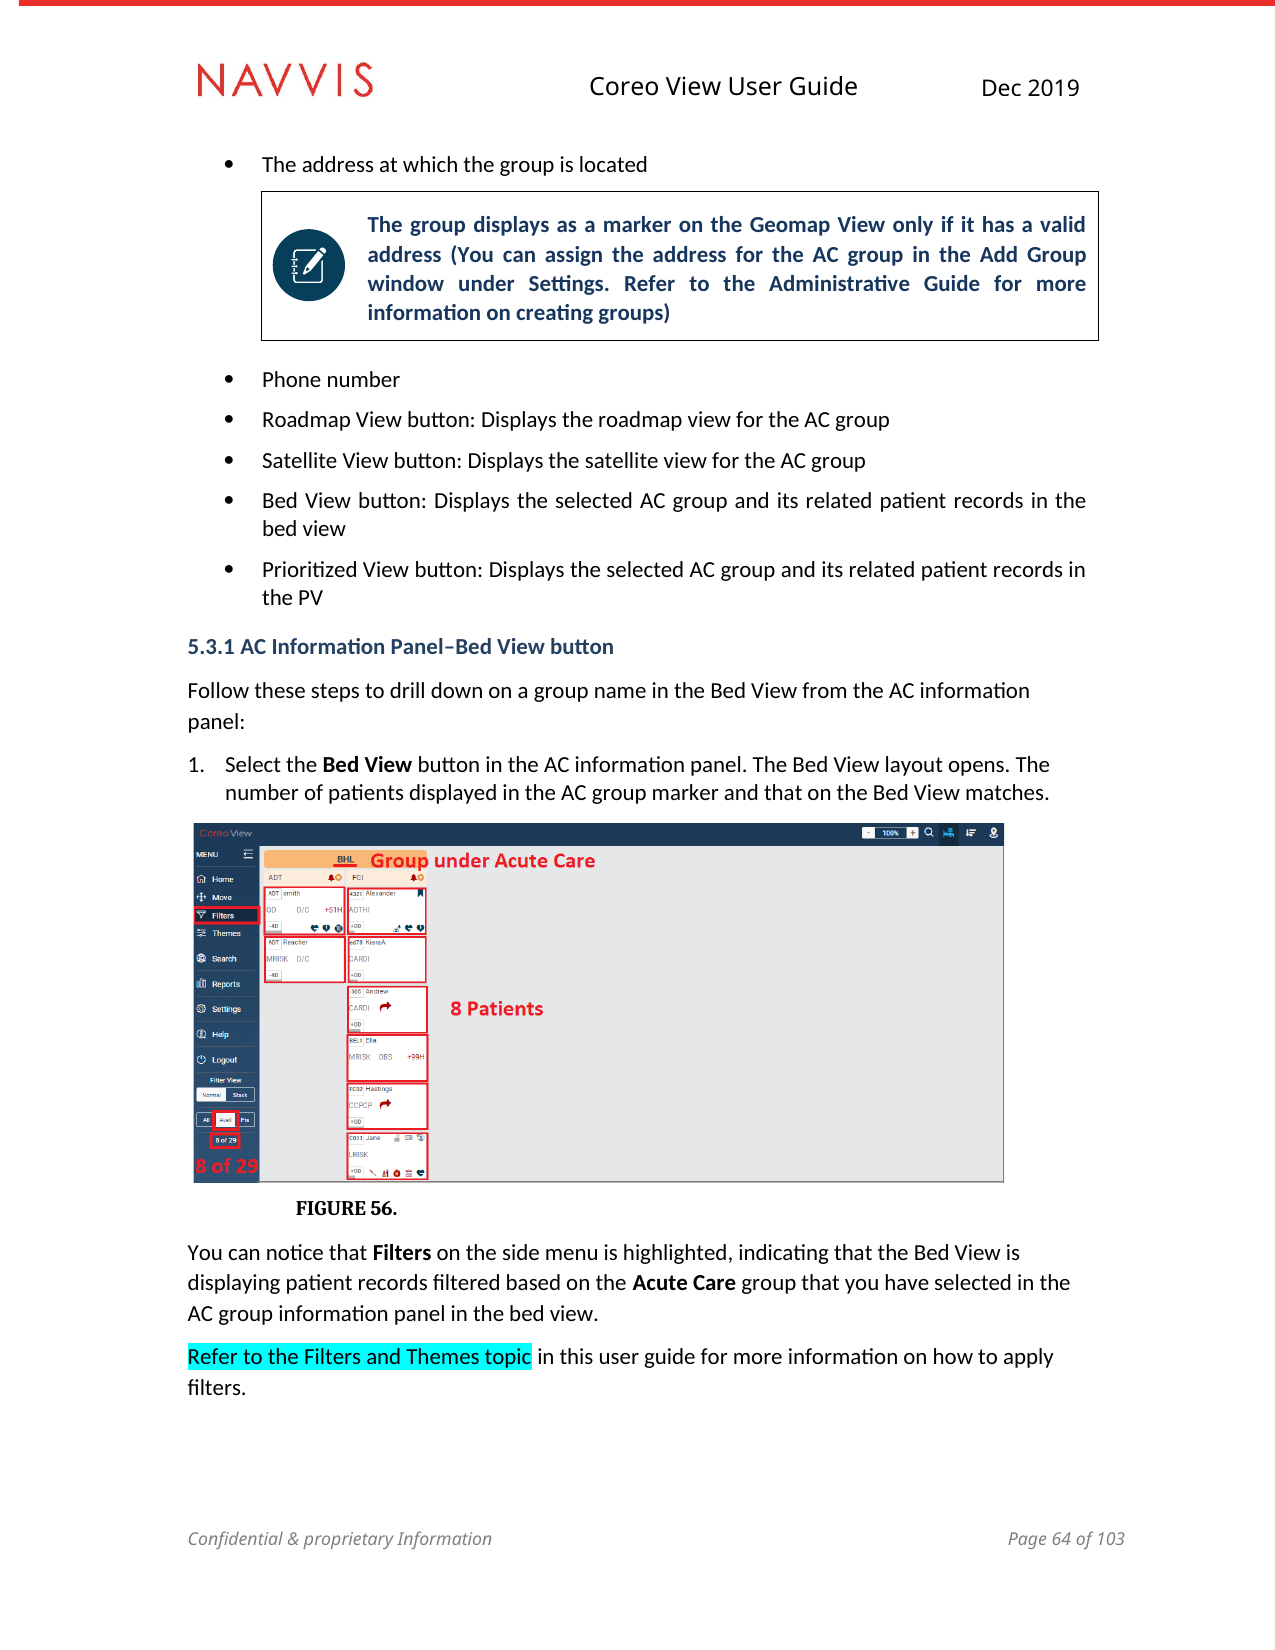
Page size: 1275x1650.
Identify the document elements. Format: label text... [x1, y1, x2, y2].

list Satellite View button: Displays the satellite view for the AC group [225, 446, 1087, 474]
picture [193, 823, 1005, 1183]
list Bed View button: Displays the selected AC group and its related patient records in the bed view [225, 486, 1087, 542]
list Select the Bed View button in the AC information panel. The Bed View layout opens. The number of patients displayed in the AC group marker and that on the Bed View matches. [187, 750, 1087, 806]
picture [187, 55, 383, 104]
text Follow these steps to drill down on a group name in the Bed View from the AC information panel: [187, 676, 1087, 735]
subtitle AC Information Panel–Bed View button [187, 632, 1087, 660]
list Phone number [225, 365, 1087, 393]
text Refer to the Filters and Themes topic in this user guide for more information on how to apply filters. [187, 1342, 1087, 1401]
list The address at which the group is located [225, 150, 1087, 178]
list Roadmap View button: Displays the roadmap view for the AC group [225, 405, 1087, 433]
table_header [262, 192, 356, 340]
list Prioritized View button: Displays the selected AC group and its related patient records in the PV [225, 555, 1087, 611]
table_header The group displays as a marker on the Geomap View only if it has a valid address (You can assign the address for the AC group in the Add Group window under Settings. Refer to the Administrative Guide for more information on creating groups) [356, 192, 1098, 340]
text You can notice that Filters on the side menu is highlighted, indicating that the Bed View is displaying patient records filtered based on the Acute Care group that you have selected in the AC group information panel in the bed view. [187, 1238, 1087, 1327]
